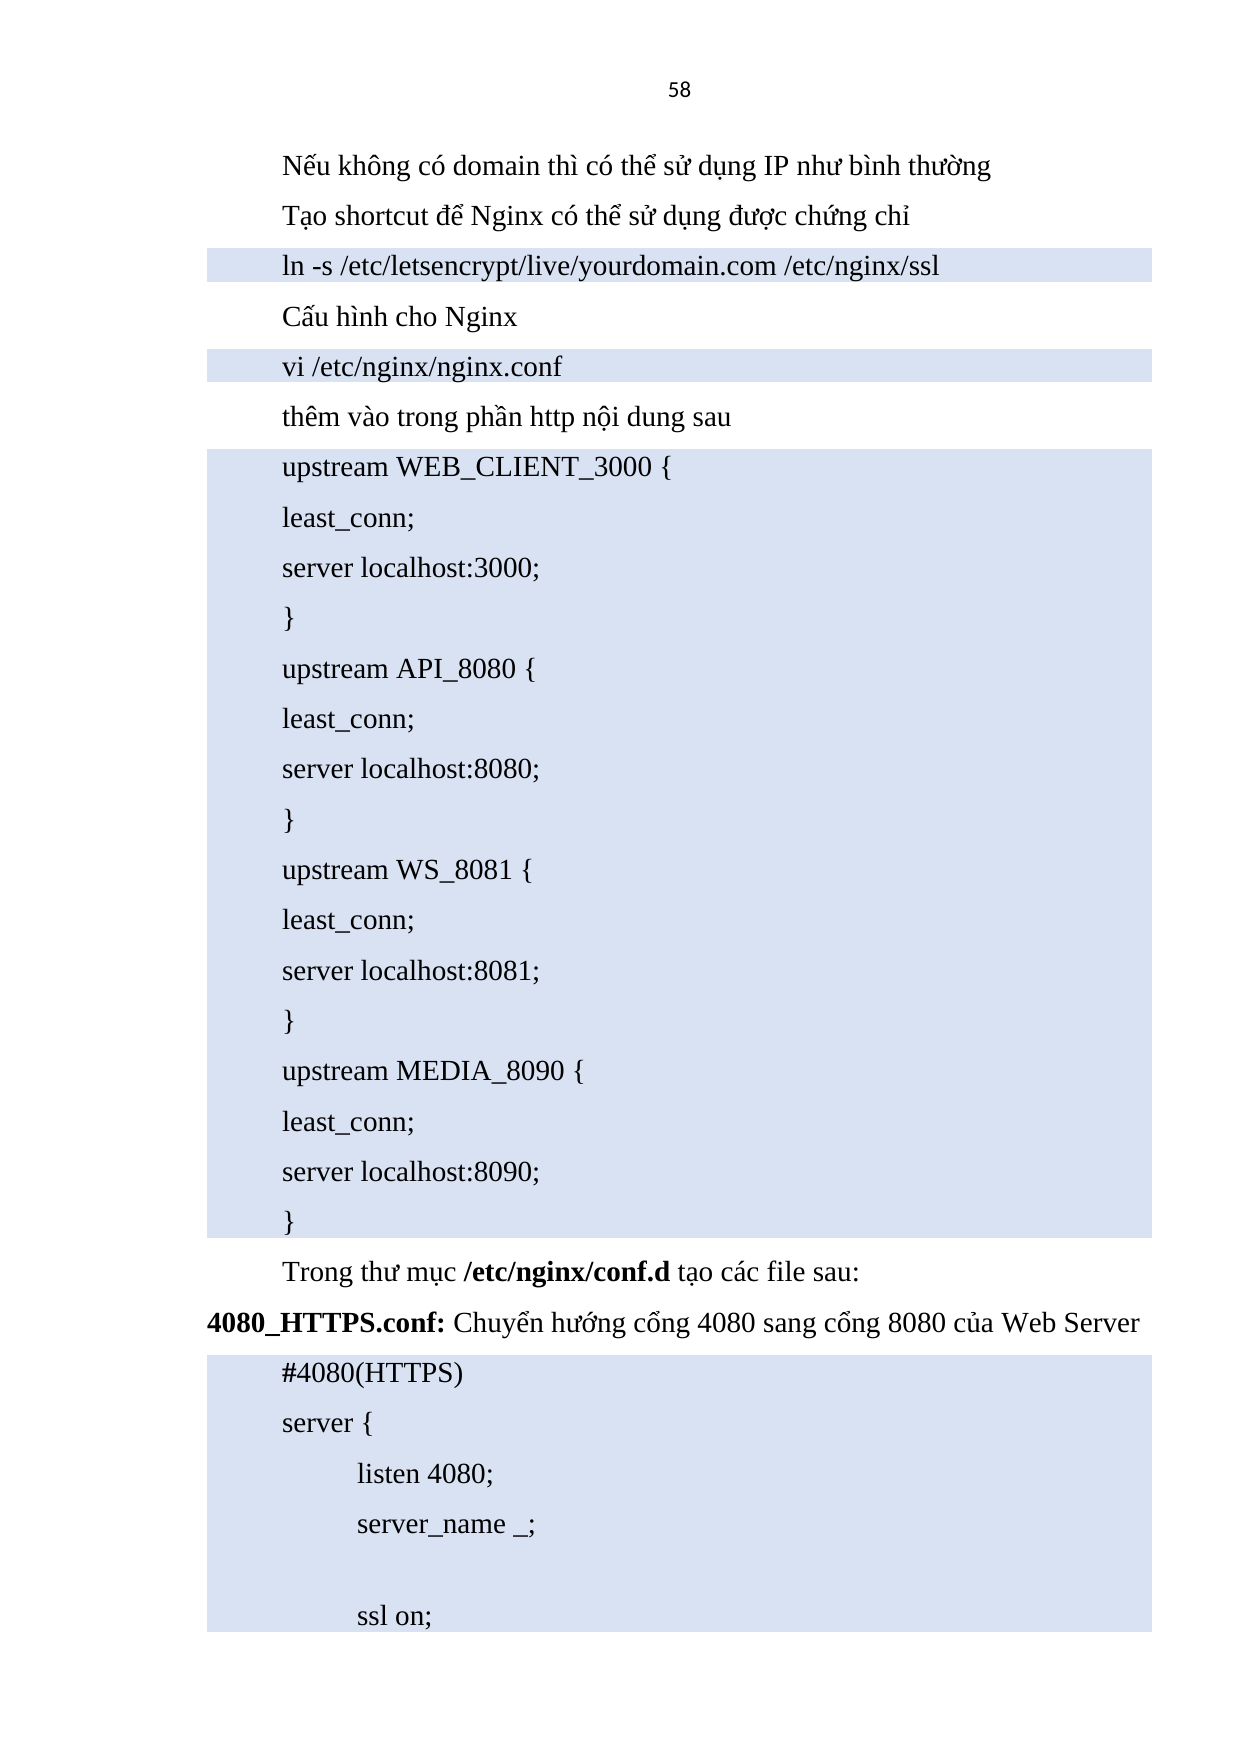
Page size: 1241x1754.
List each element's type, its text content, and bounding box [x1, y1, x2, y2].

text vi /etc/nginx/nginx.conf [207, 349, 1152, 382]
text ssl on; [207, 1598, 1152, 1632]
text server localhost:8081; [207, 953, 1152, 986]
text server { [207, 1406, 1152, 1439]
text listen 4080; [207, 1456, 1152, 1489]
text } [207, 601, 1152, 634]
text server localhost:3000; [207, 550, 1152, 584]
text server_name _; [207, 1506, 1152, 1540]
text least_conn; [207, 701, 1152, 735]
text upstream WEB_CLIENT_3000 { [207, 449, 1152, 483]
text } [207, 1003, 1152, 1037]
text upstream MEDIA_8090 { [207, 1053, 1152, 1087]
text Cấu hình cho Nginx [207, 299, 1152, 332]
text Trong thư mục /etc/nginx/conf.d tạo các file sau: [207, 1254, 1152, 1288]
text upstream WS_8081 { [207, 852, 1152, 886]
text ln -s /etc/letsencrypt/live/yourdomain.com /etc/nginx/ssl [207, 248, 1152, 282]
text } [207, 802, 1152, 835]
text Tạo shortcut để Nginx có thể sử dụng được chứng chỉ [207, 198, 1152, 232]
text server localhost:8080; [207, 751, 1152, 785]
text } [207, 1204, 1152, 1238]
text 4080_HTTPS.conf: Chuyển hướng cổng 4080 sang cổng 8080 của Web Server [207, 1305, 1152, 1338]
text server localhost:8090; [207, 1154, 1152, 1187]
text least_conn; [207, 902, 1152, 936]
text least_conn; [207, 500, 1152, 533]
text #4080(HTTPS) [207, 1355, 1152, 1389]
text Nếu không có domain thì có thể sử dụng IP như bình thường [207, 148, 1152, 181]
text least_conn; [207, 1104, 1152, 1137]
text upstream API_8080 { [207, 651, 1152, 684]
text thêm vào trong phần http nội dung sau [207, 399, 1152, 433]
